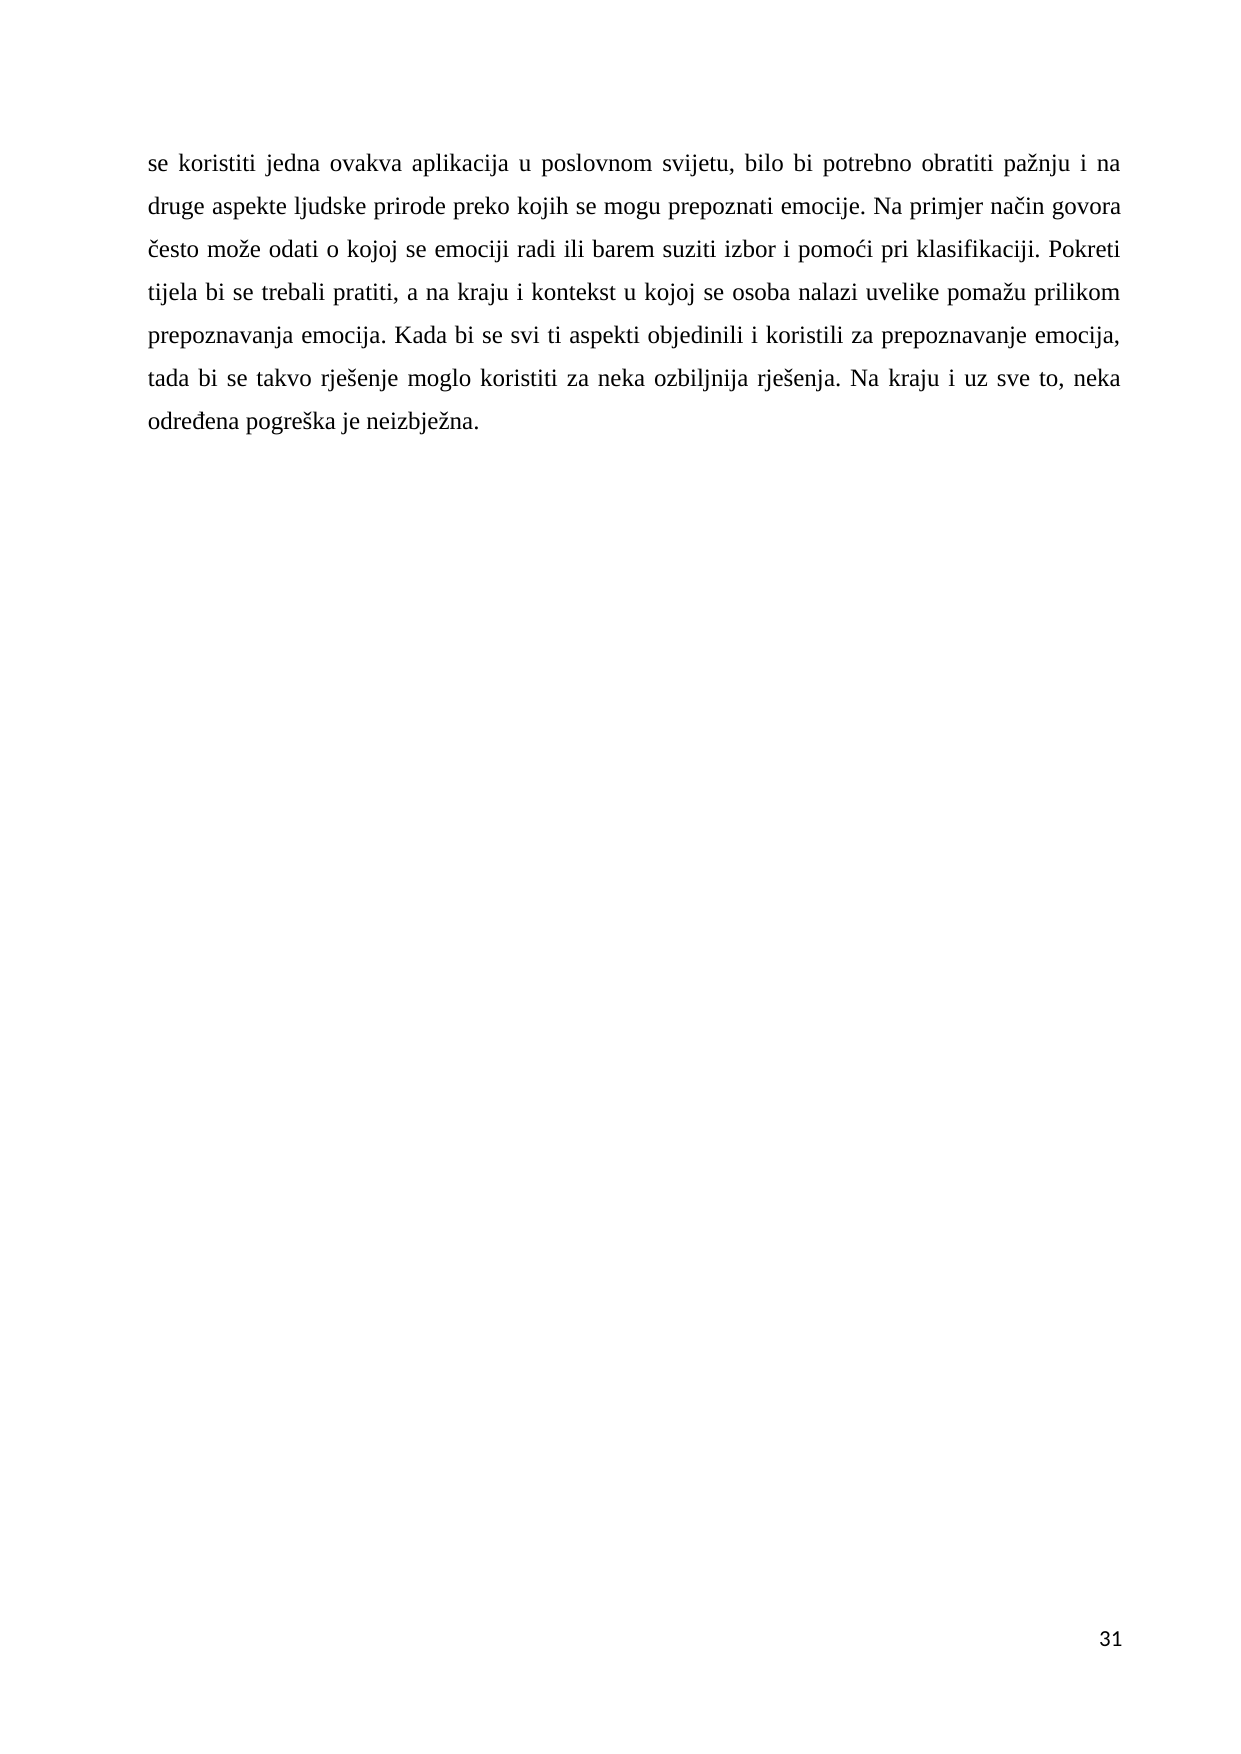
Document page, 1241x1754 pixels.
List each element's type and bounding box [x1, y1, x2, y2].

text [148, 148, 1122, 435]
